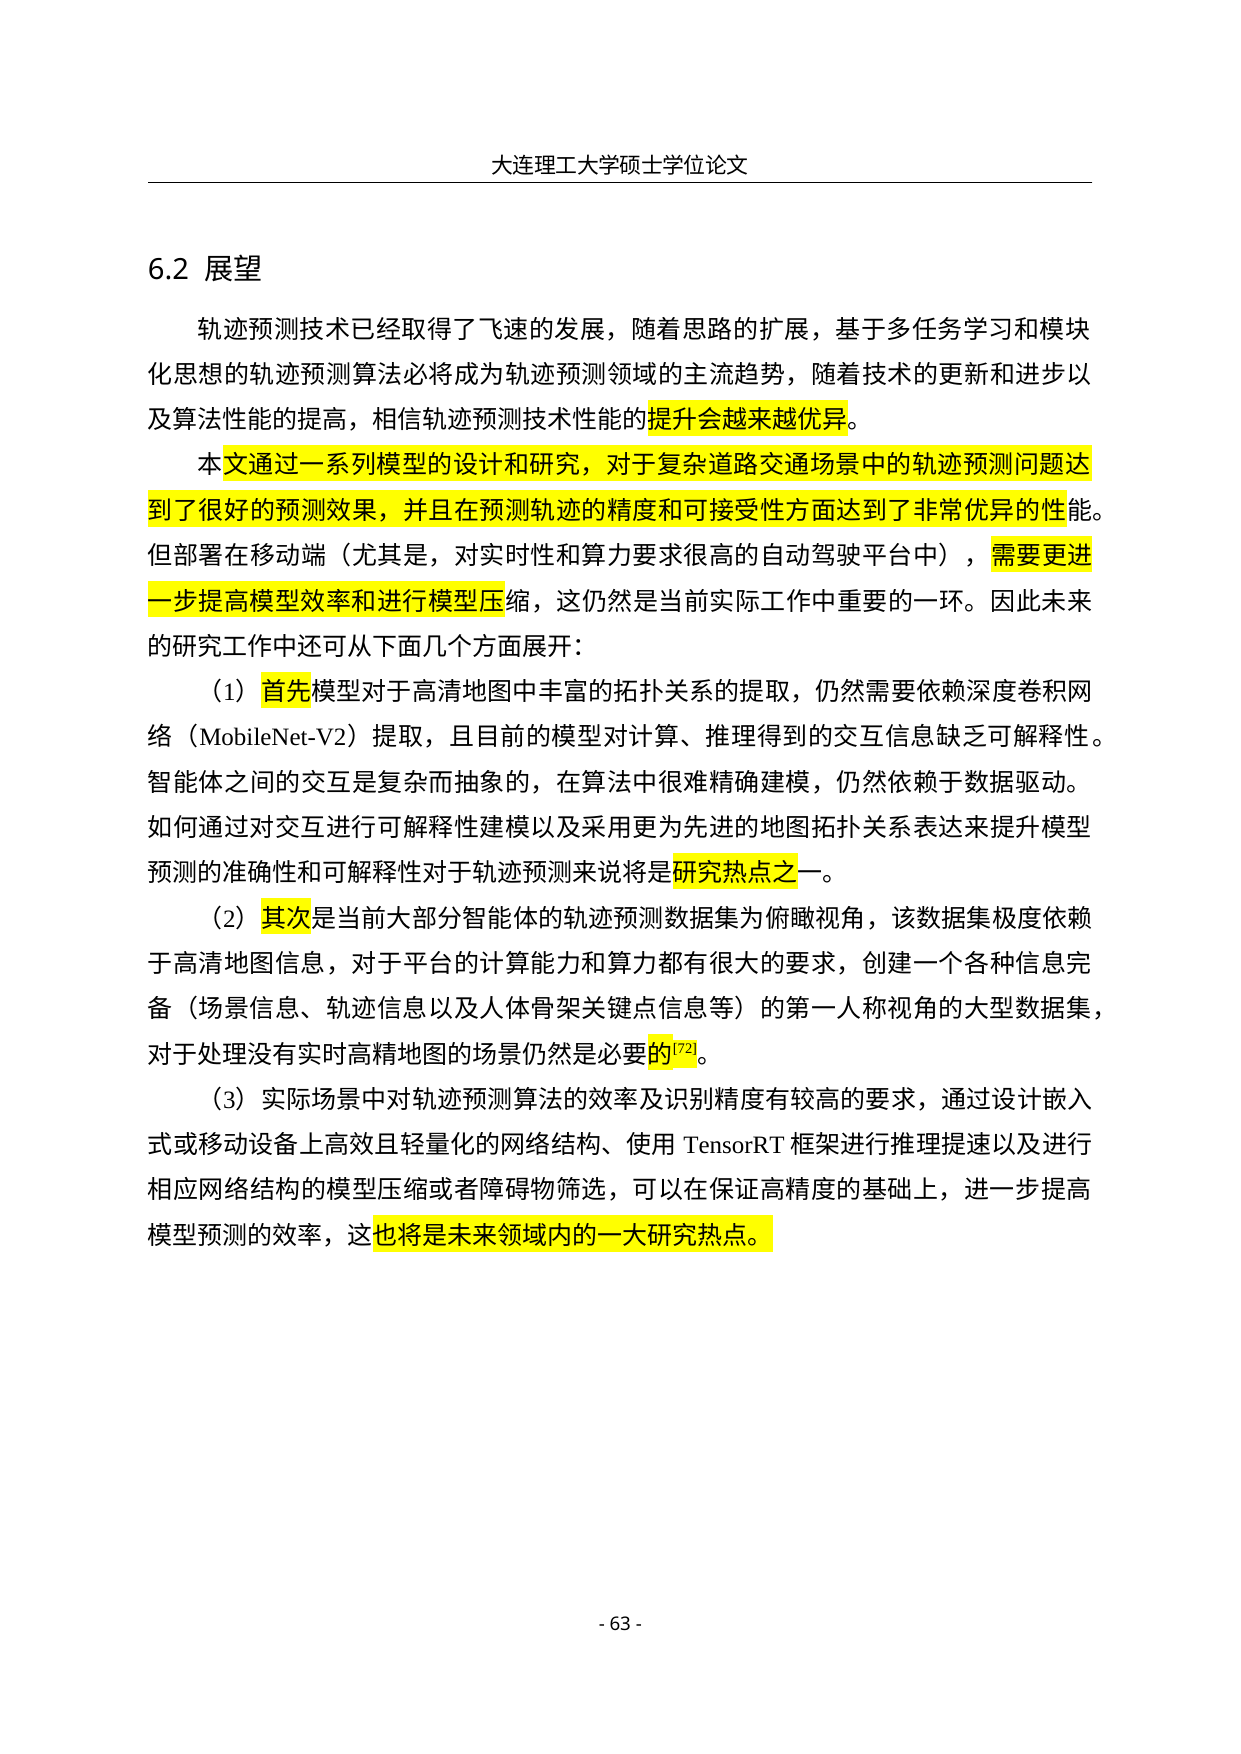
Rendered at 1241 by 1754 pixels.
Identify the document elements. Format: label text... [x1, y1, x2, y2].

text 本文通过一系列模型的设计和研究，对于复杂道路交通场景中的轨迹预测问题达到了很好的预测效果，并且在预测轨迹的精度和可接受性方面达到了非常优异的性能。但部署在移动端（尤其是，对实时性和算力要求很高的自动驾驶平台中），需要更进一步提高模型效率和进行模型压缩，这仍然是当前实际工作中重要的一环。因此未来的研究工作中还可从下面几个方面展开： [148, 445, 1092, 662]
text （1）首先模型对于高清地图中丰富的拓扑关系的提取，仍然需要依赖深度卷积网络（MobileNet-V2）提取，且目前的模型对计算、推理得到的交互信息缺乏可解释性。智能体之间的交互是复杂而抽象的，在算法中很难精确建模，仍然依赖于数据驱动。如何通过对交互进行可解释性建模以及采用更为先进的地图拓扑关系表达来提升模型预测的准确性和可解释性对于轨迹预测来说将是研究热点之一。 [148, 672, 1092, 889]
text （3）实际场景中对轨迹预测算法的效率及识别精度有较高的要求，通过设计嵌入式或移动设备上高效且轻量化的网络结构、使用TensorRT框架进行推理提速以及进行相应网络结构的模型压缩或者障碍物筛选，可以在保证高精度的基础上，进一步提高模型预测的效率，这也将是未来领域内的一大研究热点。 [148, 1079, 1092, 1252]
subtitle 6.2 展望 [148, 246, 1092, 288]
text （2）其次是当前大部分智能体的轨迹预测数据集为俯瞰视角，该数据集极度依赖于高清地图信息，对于平台的计算能力和算力都有很大的要求，创建一个各种信息完备（场景信息、轨迹信息以及人体骨架关键点信息等）的第一人称视角的大型数据集，对于处理没有实时高精地图的场景仍然是必要的[72]。 [148, 898, 1092, 1070]
text 轨迹预测技术已经取得了飞速的发展，随着思路的扩展，基于多任务学习和模块化思想的轨迹预测算法必将成为轨迹预测领域的主流趋势，随着技术的更新和进步以及算法性能的提高，相信轨迹预测技术性能的提升会越来越优异。 [148, 309, 1092, 436]
